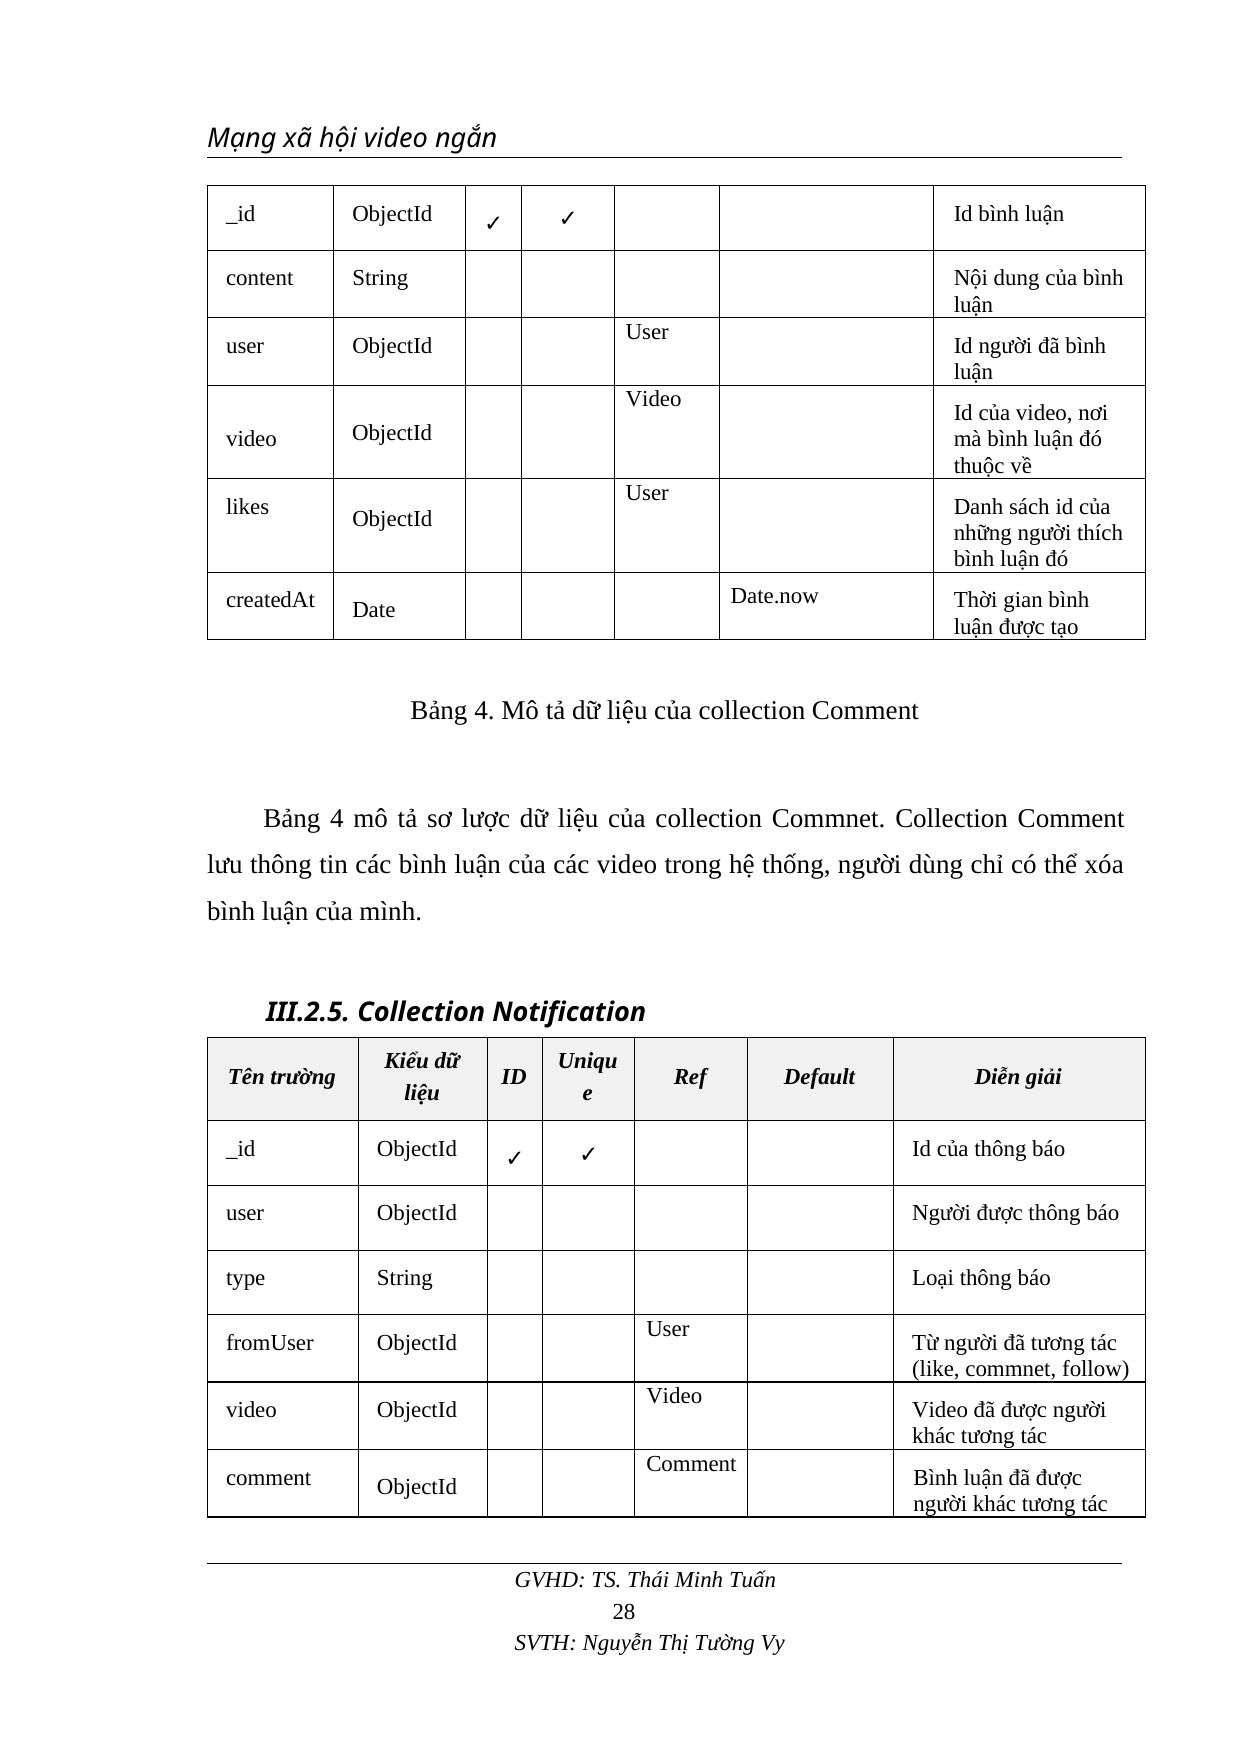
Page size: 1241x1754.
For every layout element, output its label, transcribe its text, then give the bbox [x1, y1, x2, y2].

table_cell ObjectId [334, 479, 465, 572]
table_cell User [615, 479, 719, 572]
table_cell [466, 318, 521, 384]
table_cell [522, 386, 614, 478]
table_cell [543, 1450, 634, 1516]
table_cell [615, 573, 719, 639]
table_cell Video [635, 1383, 747, 1449]
table_cell [466, 386, 521, 478]
table_cell [615, 186, 719, 250]
table_cell Bình luận đã được người khác tương tác [894, 1450, 1145, 1516]
table_cell String [359, 1251, 487, 1314]
table_cell comment [208, 1450, 358, 1516]
subtitle III.2.5. Collection Notification [266, 993, 1122, 1030]
table_cell Id người đã bình luận [934, 318, 1145, 384]
table_cell ObjectId [359, 1186, 487, 1249]
table_cell [543, 1315, 634, 1381]
table_cell [488, 1251, 542, 1314]
table_cell [488, 1186, 542, 1249]
table_cell [720, 386, 933, 478]
text Bảng 4. Mô tả dữ liệu của collection Comment [207, 694, 1122, 725]
table_cell [466, 573, 521, 639]
table_header Ref [635, 1038, 747, 1120]
table_cell ObjectId [359, 1121, 487, 1185]
table_cell Thời gian bình luận được tạo [934, 573, 1145, 639]
table_cell [466, 251, 521, 317]
table_cell ObjectId [359, 1315, 487, 1381]
table_cell Comment [635, 1450, 747, 1516]
table_cell [522, 479, 614, 572]
table_cell [635, 1251, 747, 1314]
table_cell [748, 1121, 893, 1185]
table_cell Video đã được người khác tương tác [894, 1383, 1145, 1449]
table_cell Nội dung của bình luận [934, 251, 1145, 317]
table_cell [522, 251, 614, 317]
table_cell Id của thông báo [894, 1121, 1145, 1185]
table_cell ObjectId [334, 186, 465, 250]
table_cell [488, 1315, 542, 1381]
table_cell [748, 1315, 893, 1381]
table_cell createdAt [208, 573, 333, 639]
table_cell likes [208, 479, 333, 572]
table_cell [720, 318, 933, 384]
table_cell [748, 1186, 893, 1249]
table_cell [522, 573, 614, 639]
table_header Tên trường [208, 1038, 358, 1120]
table_cell [543, 1383, 634, 1449]
table_cell video [208, 1383, 358, 1449]
table_cell [488, 1383, 542, 1449]
table_cell user [208, 1186, 358, 1249]
table_cell Id của video, nơi mà bình luận đó thuộc về [934, 386, 1145, 478]
table_cell [748, 1450, 893, 1516]
table_cell [748, 1383, 893, 1449]
table_cell Date [334, 573, 465, 639]
table_cell [522, 318, 614, 384]
table_cell ✓ [543, 1121, 634, 1185]
table_cell User [635, 1315, 747, 1381]
table_cell [488, 1450, 542, 1516]
table_cell user [208, 318, 333, 384]
table_cell ObjectId [334, 318, 465, 384]
table_cell Từ người đã tương tác (like, commnet, follow) [894, 1315, 1145, 1381]
table_cell Date.now [720, 573, 933, 639]
table_cell [748, 1251, 893, 1314]
table_cell Danh sách id của những người thích bình luận đó [934, 479, 1145, 572]
table_cell ✓ [488, 1121, 542, 1185]
table_cell ObjectId [334, 386, 465, 478]
table_cell [466, 479, 521, 572]
table_header Default [748, 1038, 893, 1120]
table_cell [720, 186, 933, 250]
table_cell [720, 251, 933, 317]
table_cell Người được thông báo [894, 1186, 1145, 1249]
table_cell [720, 479, 933, 572]
table_cell _id [208, 186, 333, 250]
text Bảng 4 mô tả sơ lược dữ liệu của collection Commnet. Collection Comment lưu thông tin các bình luận của các video trong hệ thống, người dùng chỉ có thể xóa bình luận của mình. [207, 802, 1126, 926]
table_cell ✓ [466, 186, 521, 250]
table_cell ✓ [522, 186, 614, 250]
table_cell User [615, 318, 719, 384]
table_cell content [208, 251, 333, 317]
table_cell type [208, 1251, 358, 1314]
table_cell Loại thông báo [894, 1251, 1145, 1314]
table_header Unique [543, 1038, 634, 1120]
table_cell Video [615, 386, 719, 478]
table_cell _id [208, 1121, 358, 1185]
table_cell [615, 251, 719, 317]
table_cell fromUser [208, 1315, 358, 1381]
table_header Diễn giải [894, 1038, 1145, 1120]
table_header ID [488, 1038, 542, 1120]
table_cell video [208, 386, 333, 478]
table_cell [635, 1121, 747, 1185]
table_cell ObjectId [359, 1383, 487, 1449]
table_cell ObjectId [359, 1450, 487, 1516]
table_cell String [334, 251, 465, 317]
table_cell Id bình luận [934, 186, 1145, 250]
table_cell [635, 1186, 747, 1249]
table_cell [543, 1251, 634, 1314]
table_cell [543, 1186, 634, 1249]
table_header Kiểu dữ liệu [359, 1038, 487, 1120]
